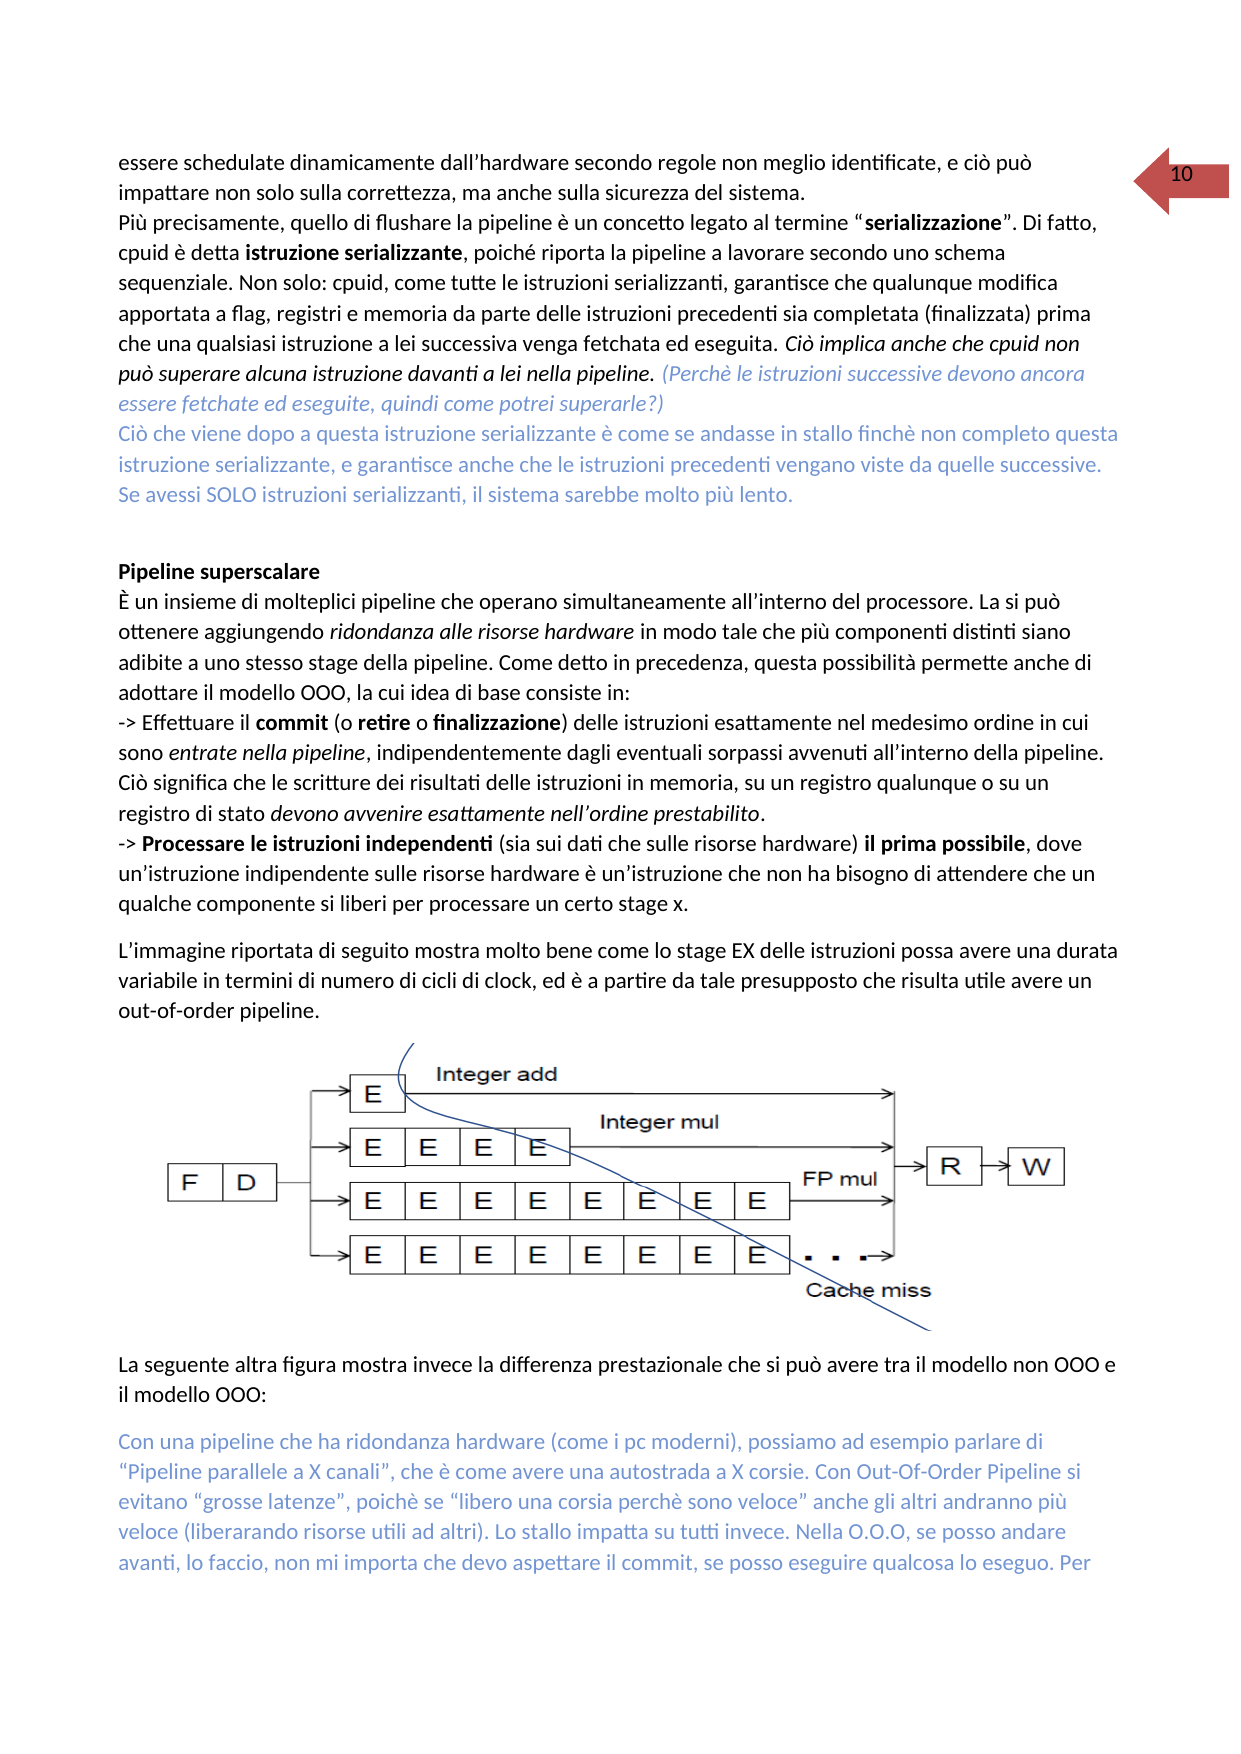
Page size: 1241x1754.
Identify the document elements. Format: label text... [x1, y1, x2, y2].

text L’immagine riportata di seguito mostra molto bene come lo stage EX delle istruzioni possa avere una durata variabile in termini di numero di cicli di clock, ed è a partire da tale presupposto che risulta utile avere un out-of-order pipeline. [118, 936, 1122, 1024]
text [118, 148, 1122, 508]
picture [118, 1043, 1123, 1331]
text Pipeline superscalare È un insieme di molteplici pipeline che operano simultaneamente all’interno del processore. La si può ottenere aggiungendo ridondanza alle risorse hardware in modo tale che più componenti distinti siano adibite a uno stesso stage della pipeline. Come detto in precedenza, questa possibilità permette anche di adottare il modello OOO, la cui idea di base consiste in: -> Effettuare il commit (o retire o finalizzazione) delle istruzioni esattamente nel medesimo ordine in cui sono entrate nella pipeline, indipendentemente dagli eventuali sorpassi avvenuti all’interno della pipeline. Ciò significa che le scritture dei risultati delle istruzioni in memoria, su un registro qualunque o su un registro di stato devono avvenire esattamente nell’ordine prestabilito. -> Processare le istruzioni independenti (sia sui dati che sulle risorse hardware) il prima possibile, dove un’istruzione indipendente sulle risorse hardware è un’istruzione che non ha bisogno di attendere che un qualche componente si liberi per processare un certo stage x. [118, 527, 1122, 917]
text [118, 1427, 1122, 1576]
text La seguente altra figura mostra invece la differenza prestazionale che si può avere tra il modello non OOO e il modello OOO: [118, 1350, 1122, 1408]
